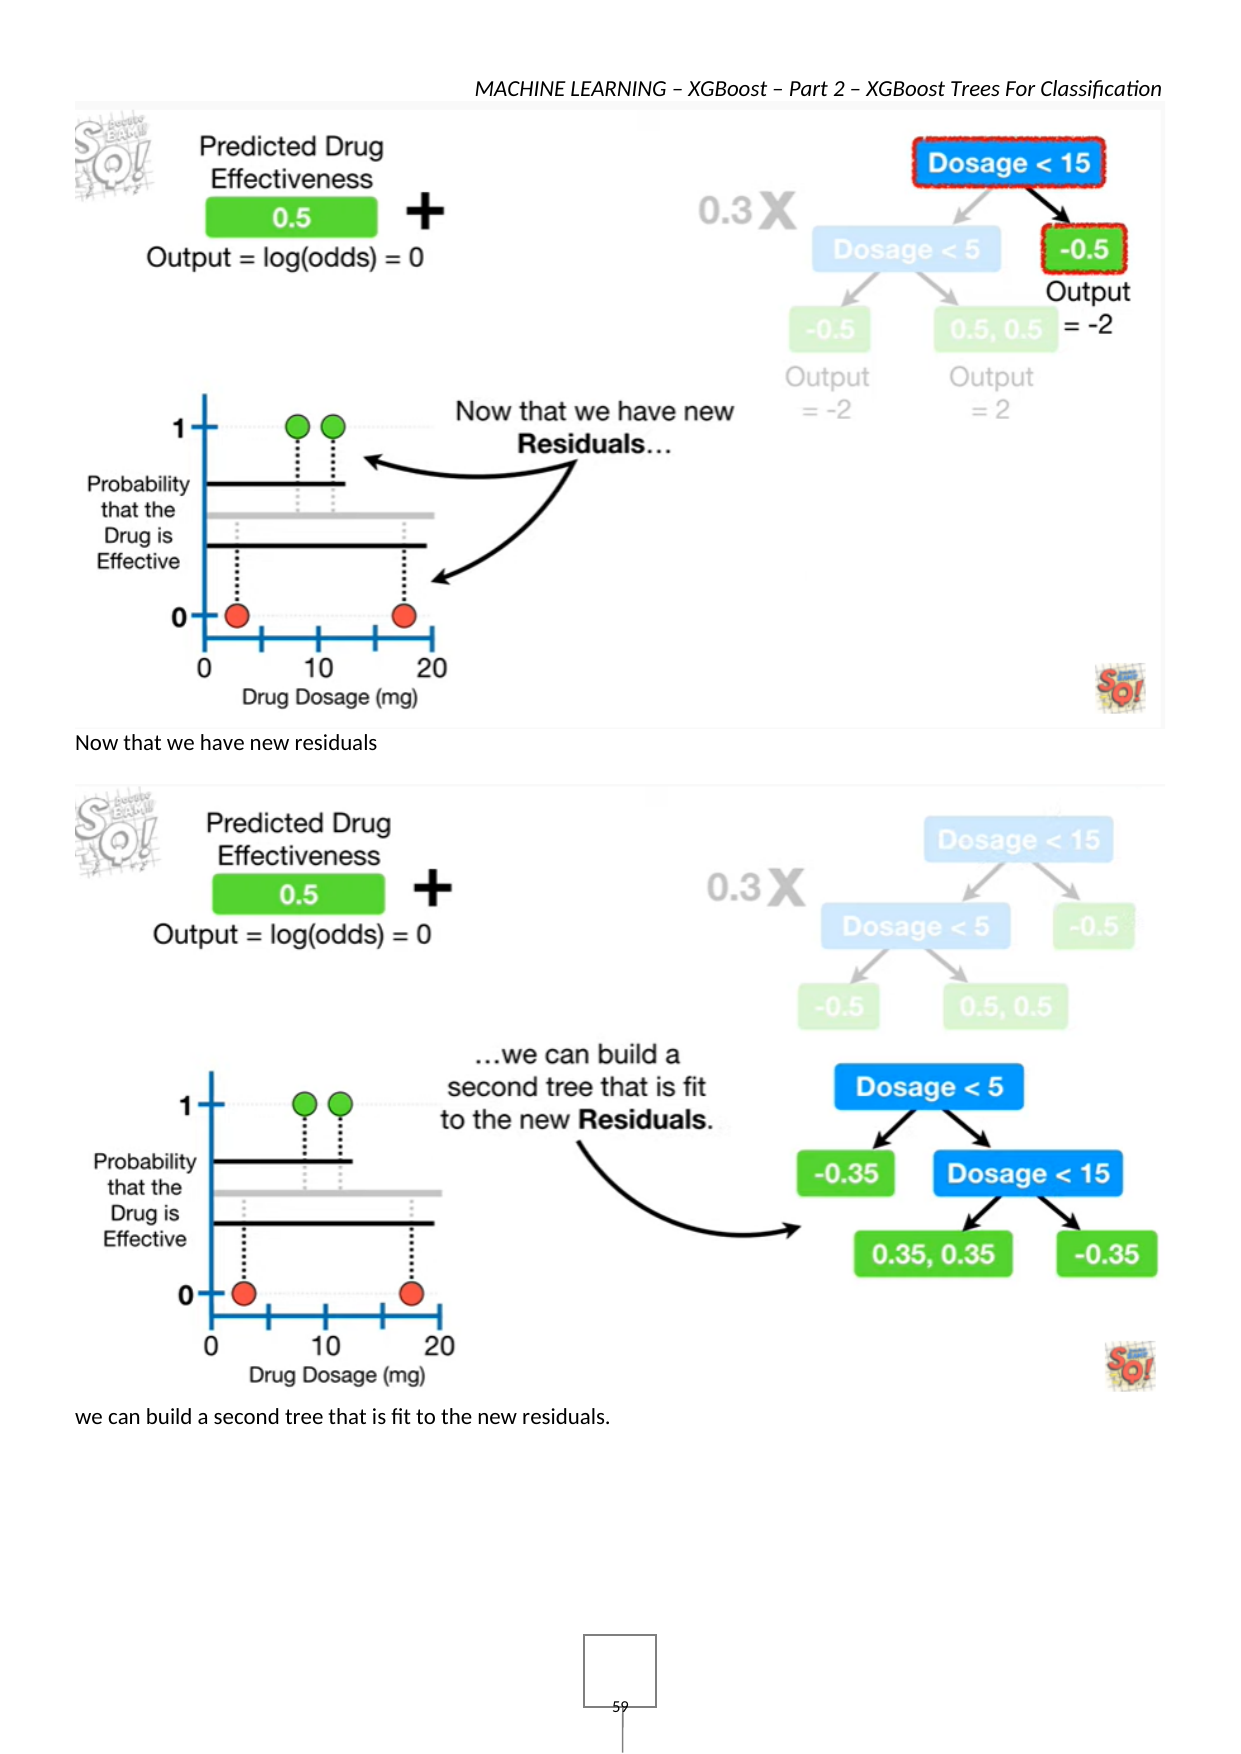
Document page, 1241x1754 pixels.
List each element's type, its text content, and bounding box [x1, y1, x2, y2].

picture [75, 101, 1166, 729]
picture [75, 784, 1166, 1402]
text Now that we have new residuals [75, 729, 1165, 756]
text we can build a second tree that is fit to the new residuals. [75, 1402, 1165, 1430]
